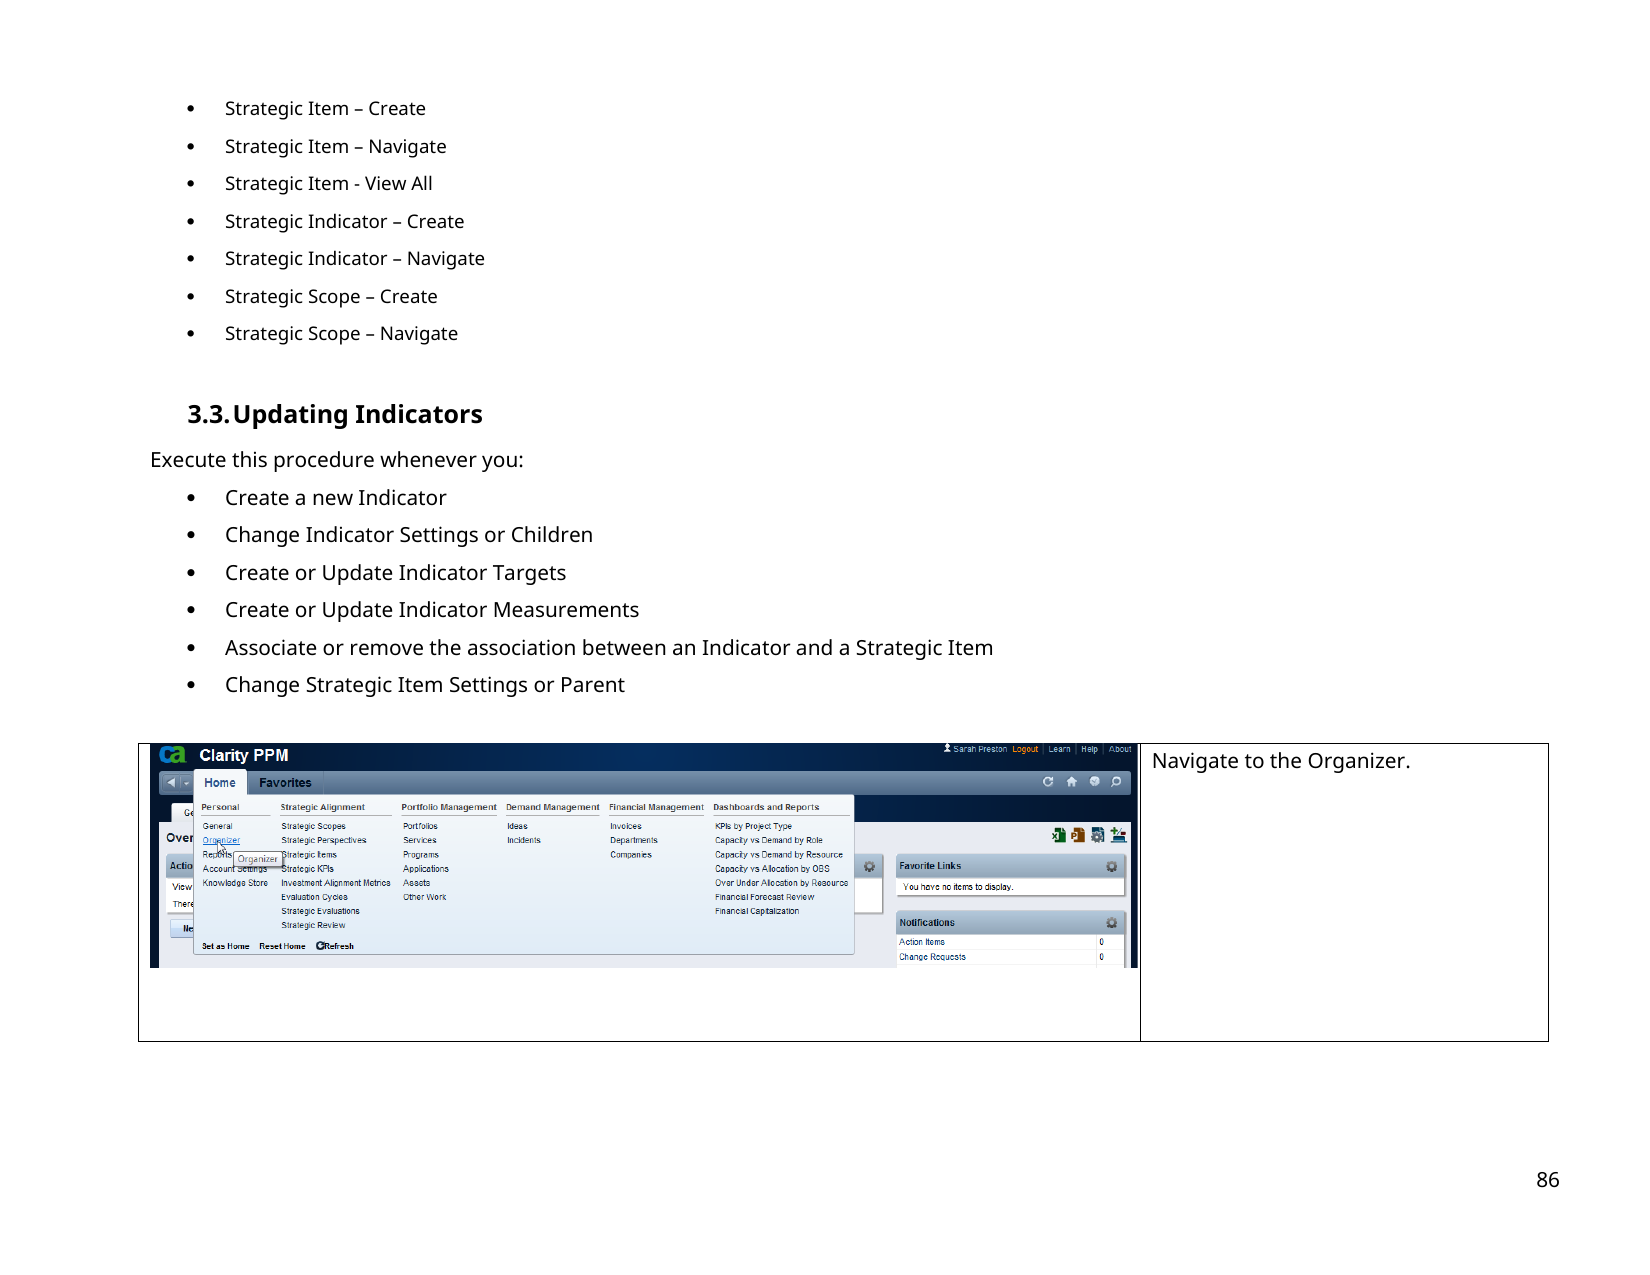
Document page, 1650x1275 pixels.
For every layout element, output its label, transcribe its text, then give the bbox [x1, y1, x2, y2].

list Strategic Indicator – Navigate [187, 240, 1560, 271]
list Strategic Item - View All [187, 165, 1560, 196]
list Associate or remove the association between an Indicator and a Strategic Item [187, 630, 1560, 662]
list Strategic Item – Navigate [187, 127, 1560, 159]
table_header [139, 744, 1140, 1041]
subtitle Updating Indicators [187, 396, 1560, 430]
list Strategic Scope – Create [187, 277, 1560, 309]
text Execute this procedure whenever you: [150, 443, 1560, 474]
list Strategic Scope – Navigate [187, 315, 1560, 346]
list Create or Update Indicator Measurements [187, 593, 1560, 624]
list Change Strategic Item Settings or Parent [187, 668, 1560, 699]
list Change Indicator Settings or Children [187, 518, 1560, 549]
list Strategic Indicator – Create [187, 202, 1560, 234]
picture [150, 743, 1138, 968]
list Strategic Item – Create [187, 90, 1560, 121]
table_header Navigate to the Organizer. [1141, 744, 1548, 1041]
list Create a new Indicator [187, 480, 1560, 512]
list Create or Update Indicator Targets [187, 555, 1560, 587]
